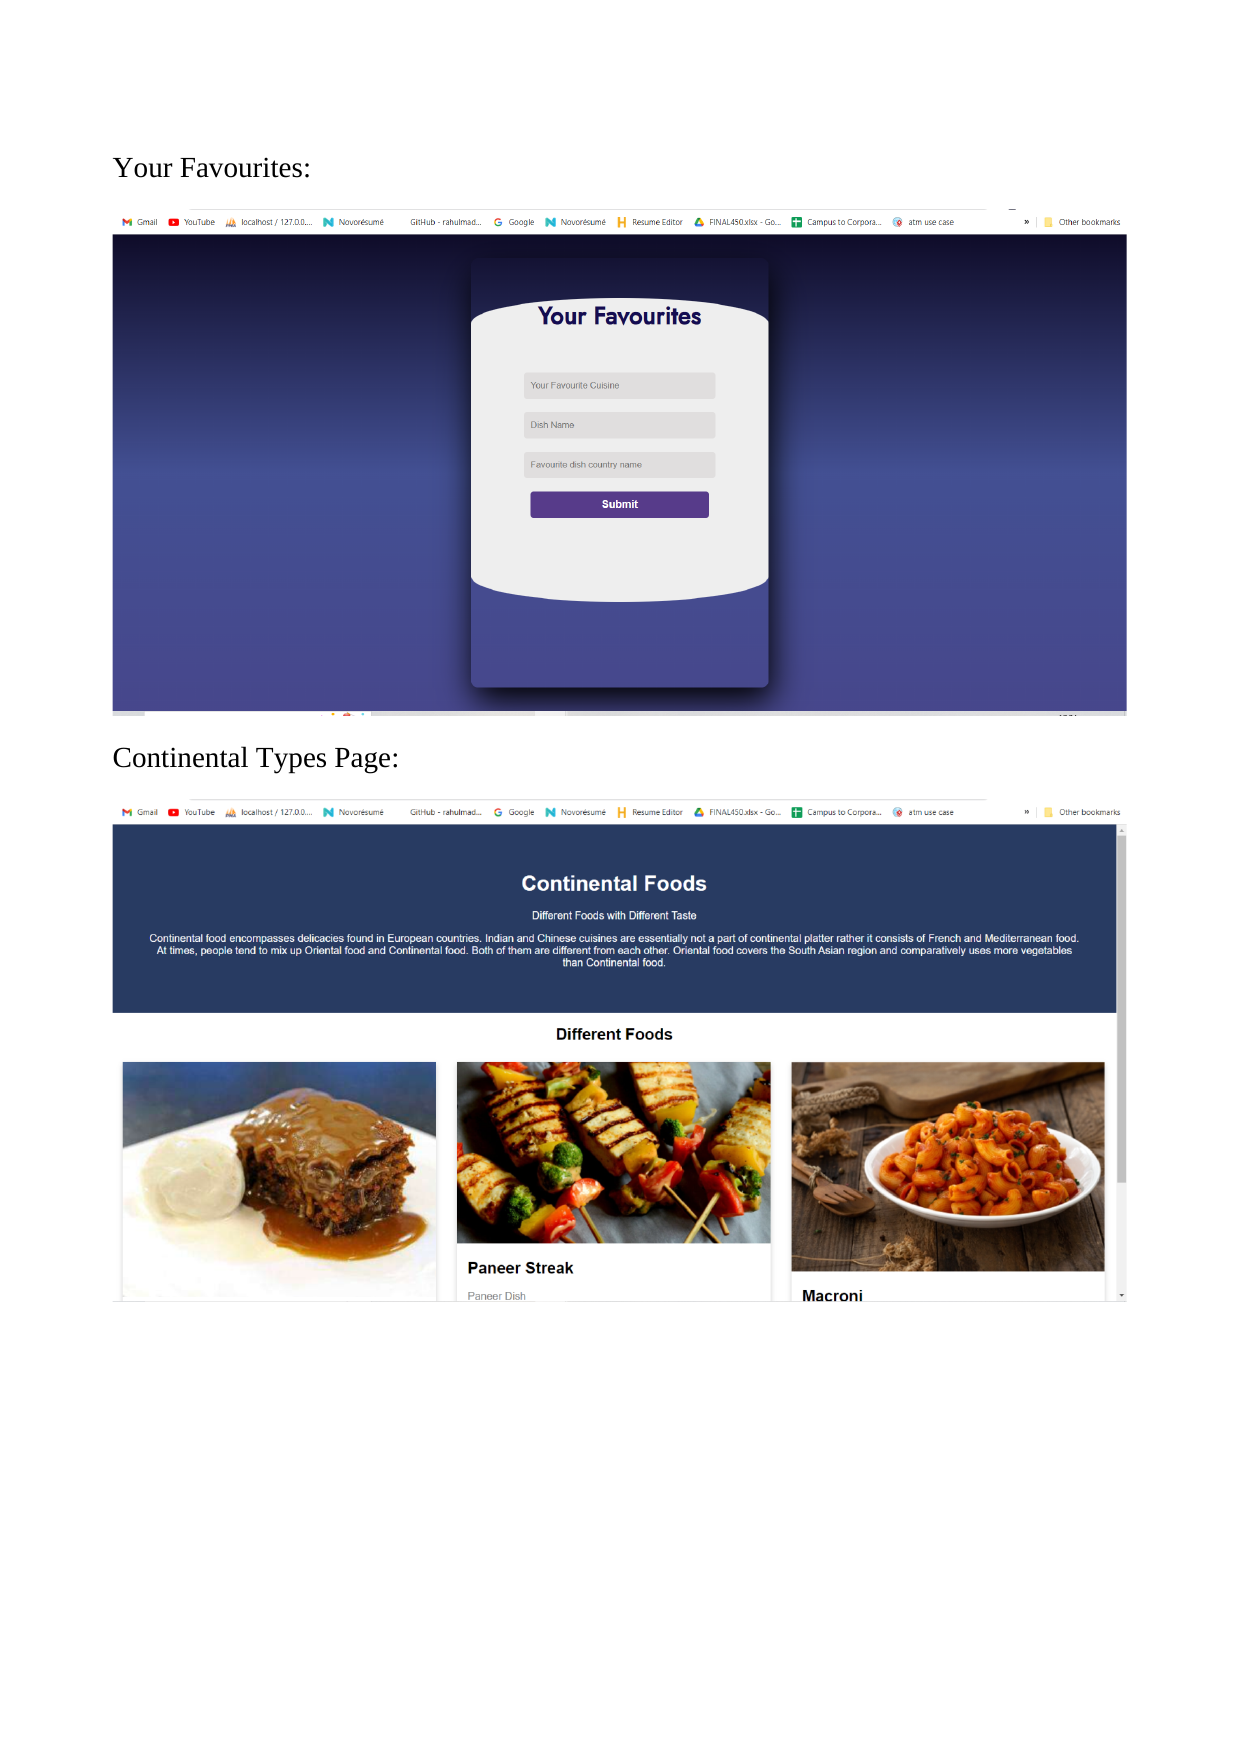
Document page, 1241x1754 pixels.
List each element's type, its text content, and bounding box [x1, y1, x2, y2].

picture [112, 799, 1127, 1302]
picture [112, 209, 1127, 716]
text Continental Types Page: [112, 740, 1128, 774]
text Your Favourites: [112, 150, 1128, 183]
